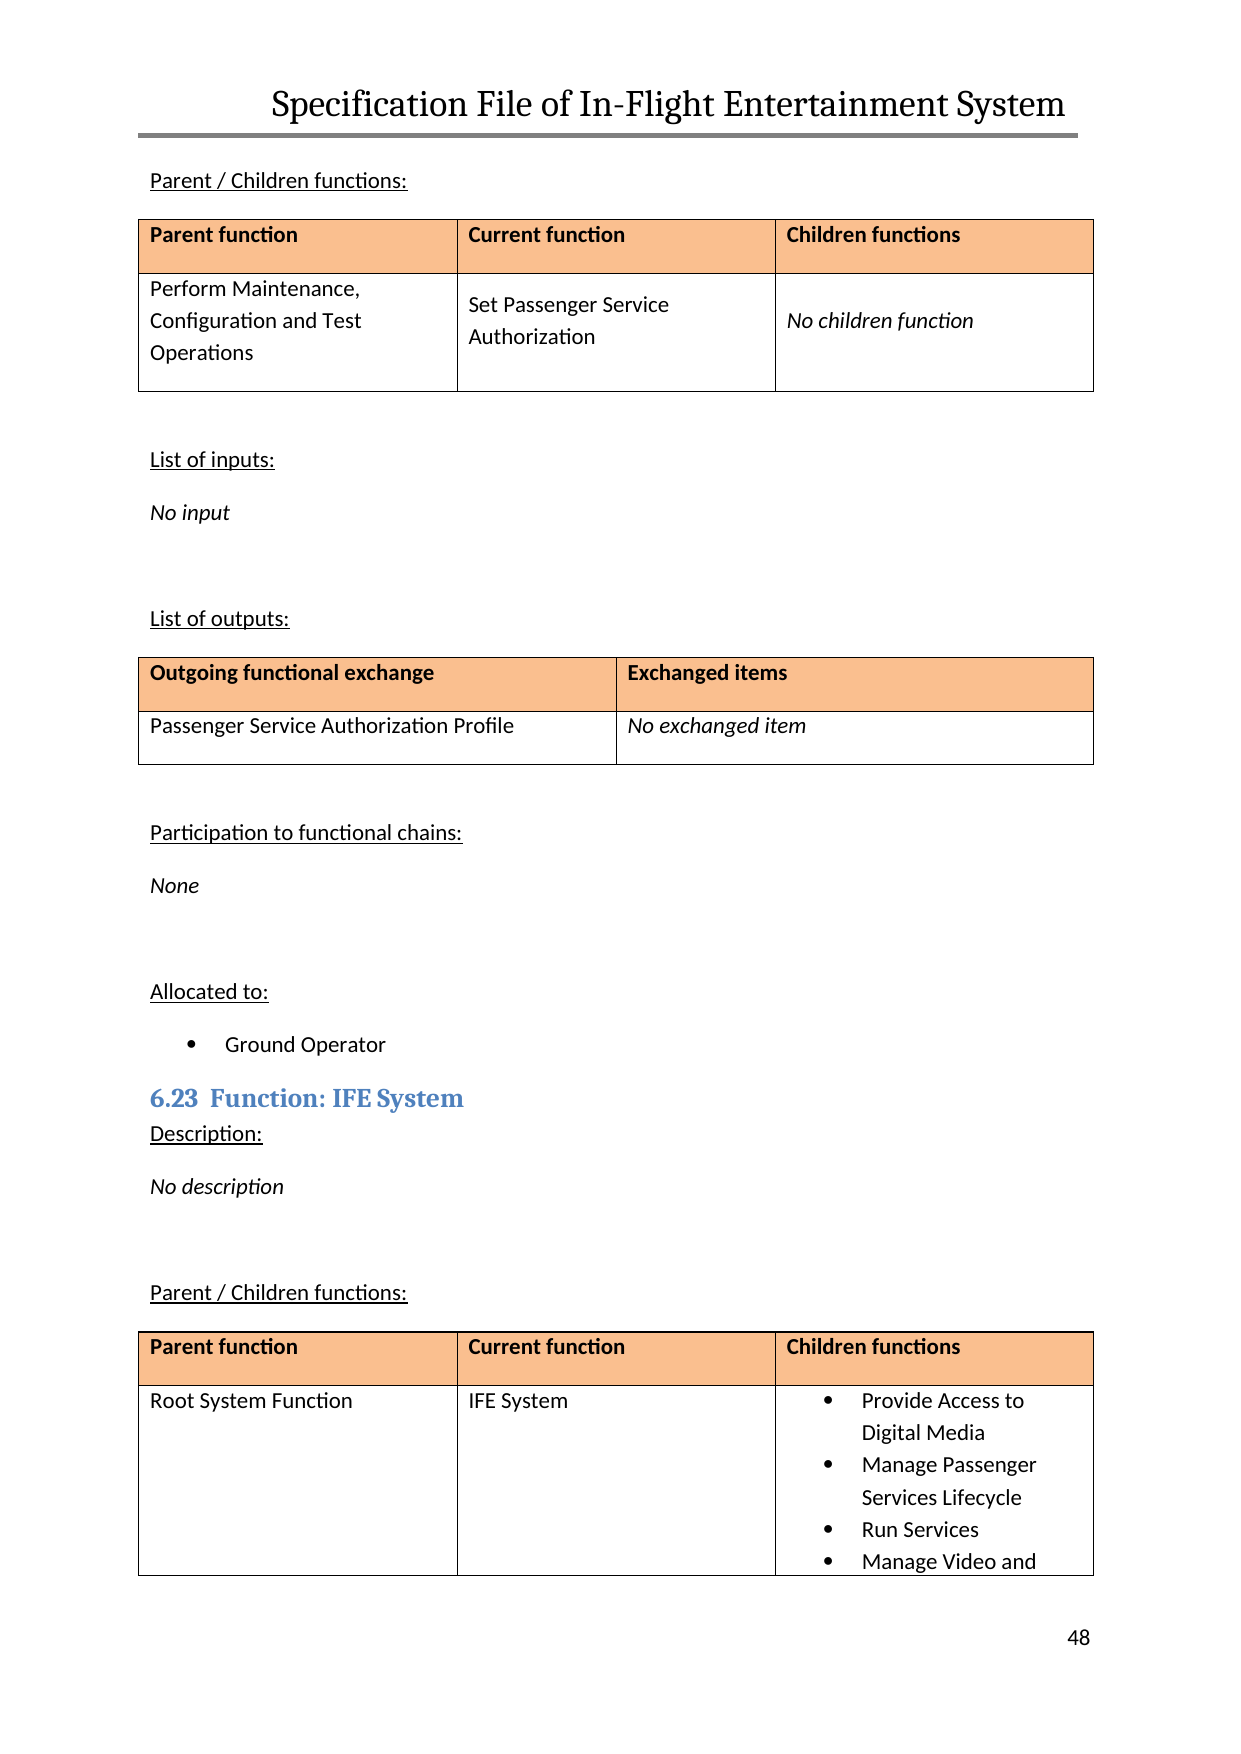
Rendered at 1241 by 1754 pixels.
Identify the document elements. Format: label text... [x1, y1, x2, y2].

table_header Children functions [776, 1333, 1093, 1385]
text List of inputs: [150, 445, 1090, 473]
table_header Parent function [139, 1333, 457, 1385]
table_header Passenger Service Authorization Profile [139, 712, 616, 764]
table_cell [139, 1386, 457, 1575]
list Ground Operator [187, 1031, 1090, 1058]
table_header Exchanged items [617, 658, 1093, 711]
text Parent / Children functions: [150, 1278, 1090, 1306]
table_cell IFE System [458, 1386, 775, 1575]
text No input [150, 498, 1090, 526]
table_cell No children function [776, 274, 1093, 391]
table_cell Set Passenger Service Authorization [458, 274, 775, 391]
table_header Outgoing functional exchange [139, 658, 616, 711]
text Description: [150, 1119, 1090, 1147]
text None [150, 871, 1090, 899]
table_cell Perform Maintenance, Configuration and Test Operations [139, 274, 457, 391]
text No description [150, 1172, 1090, 1200]
table_header Children functions [776, 220, 1093, 273]
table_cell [776, 1386, 1093, 1575]
text List of outputs: [150, 604, 1090, 632]
table_header Current function [458, 220, 775, 273]
text Allocated to: [150, 977, 1090, 1006]
text Parent / Children functions: [150, 166, 1090, 194]
table_header No exchanged item [617, 712, 1093, 764]
text Participation to functional chains: [150, 818, 1090, 846]
subtitle Function: IFE System [150, 1083, 1090, 1115]
table_header Parent function [139, 220, 457, 273]
table_header Current function [458, 1333, 775, 1385]
